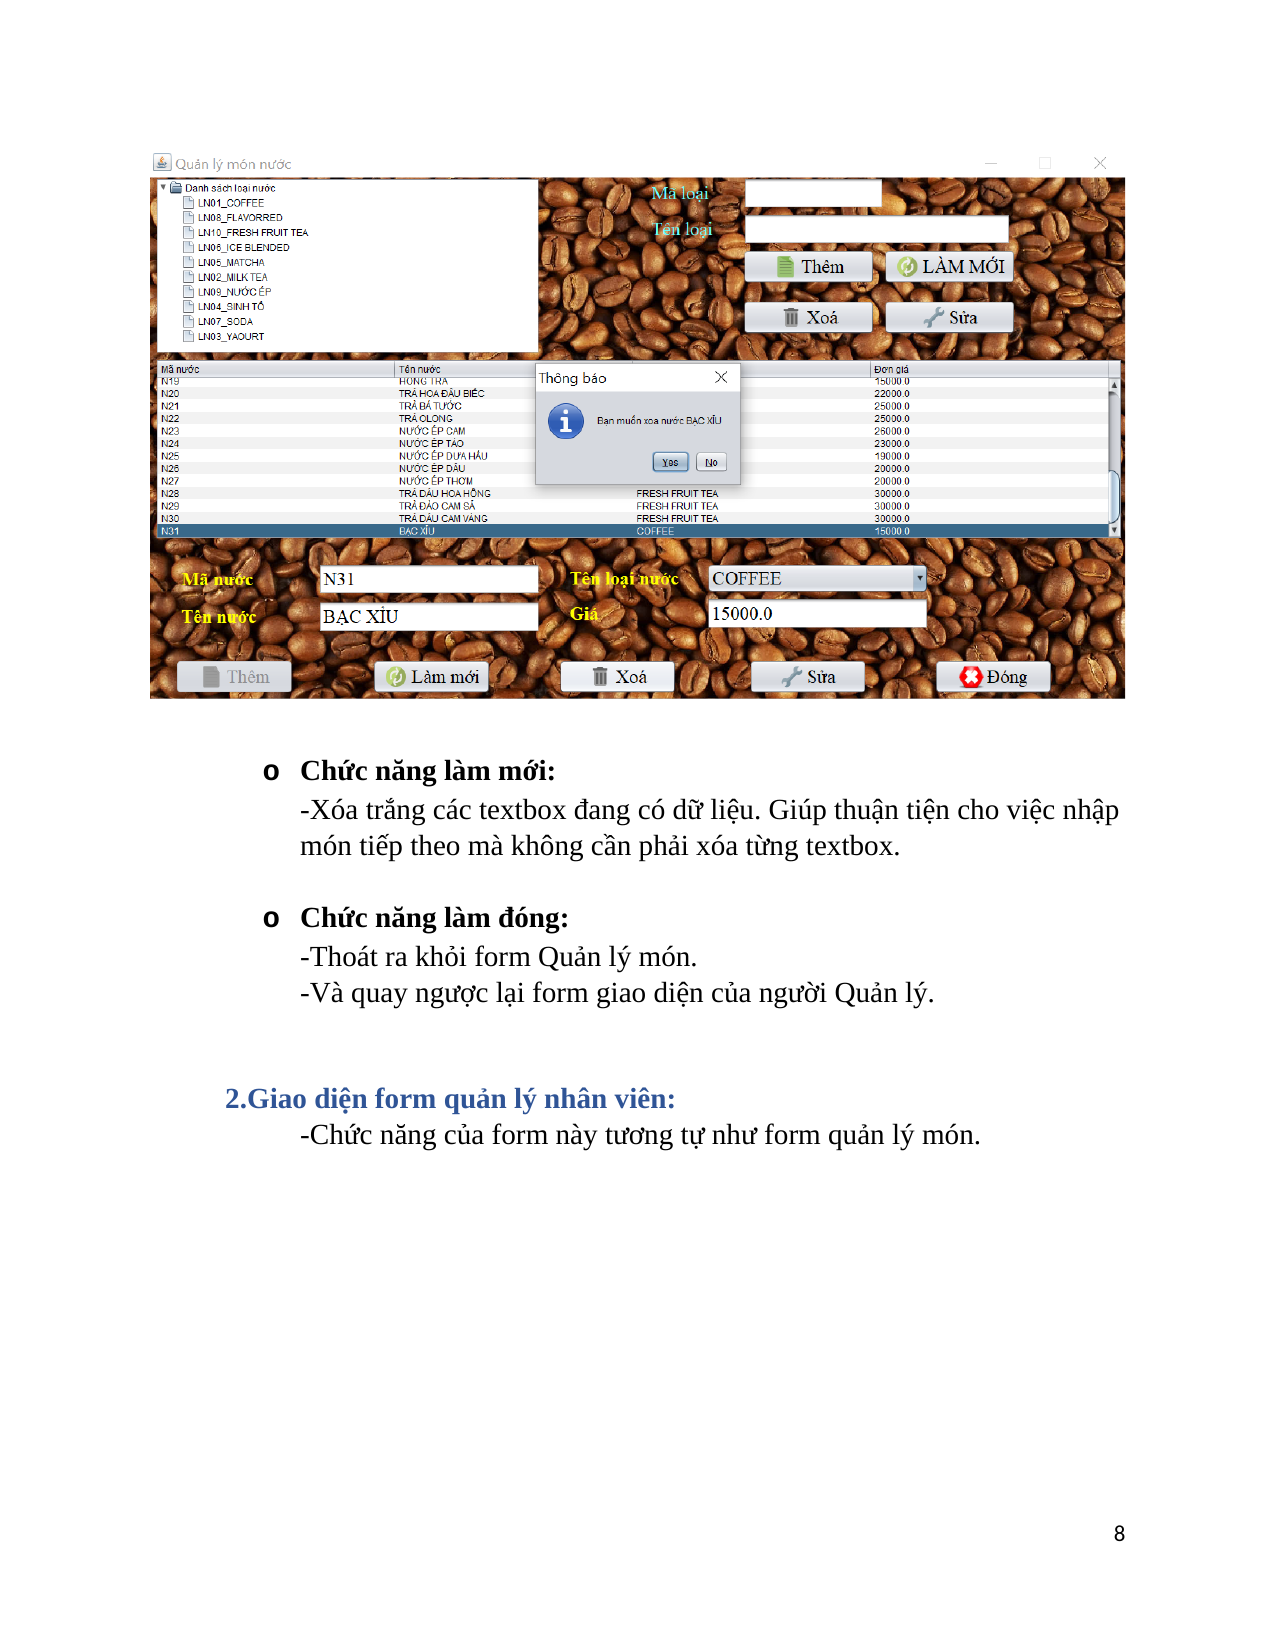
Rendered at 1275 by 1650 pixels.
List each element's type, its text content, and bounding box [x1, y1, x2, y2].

list -Và quay ngược lại form giao diện của người Quản lý. [262, 976, 1125, 1009]
list Chức năng làm đóng: [262, 901, 1125, 937]
text -Chức năng của form này tương tự như form quản lý món. [225, 1117, 1125, 1151]
list -Thoát ra khỏi form Quản lý món. [262, 939, 1125, 973]
subtitle 2.Giao diện form quản lý nhân viên: [150, 1081, 1125, 1115]
list -Xóa trắng các textbox đang có dữ liệu. Giúp thuận tiện cho việc nhập món tiếp theo mà không cần phải xóa từng textbox. [300, 792, 1125, 862]
picture [150, 150, 1125, 699]
list Chức năng làm mới: [262, 753, 1125, 789]
